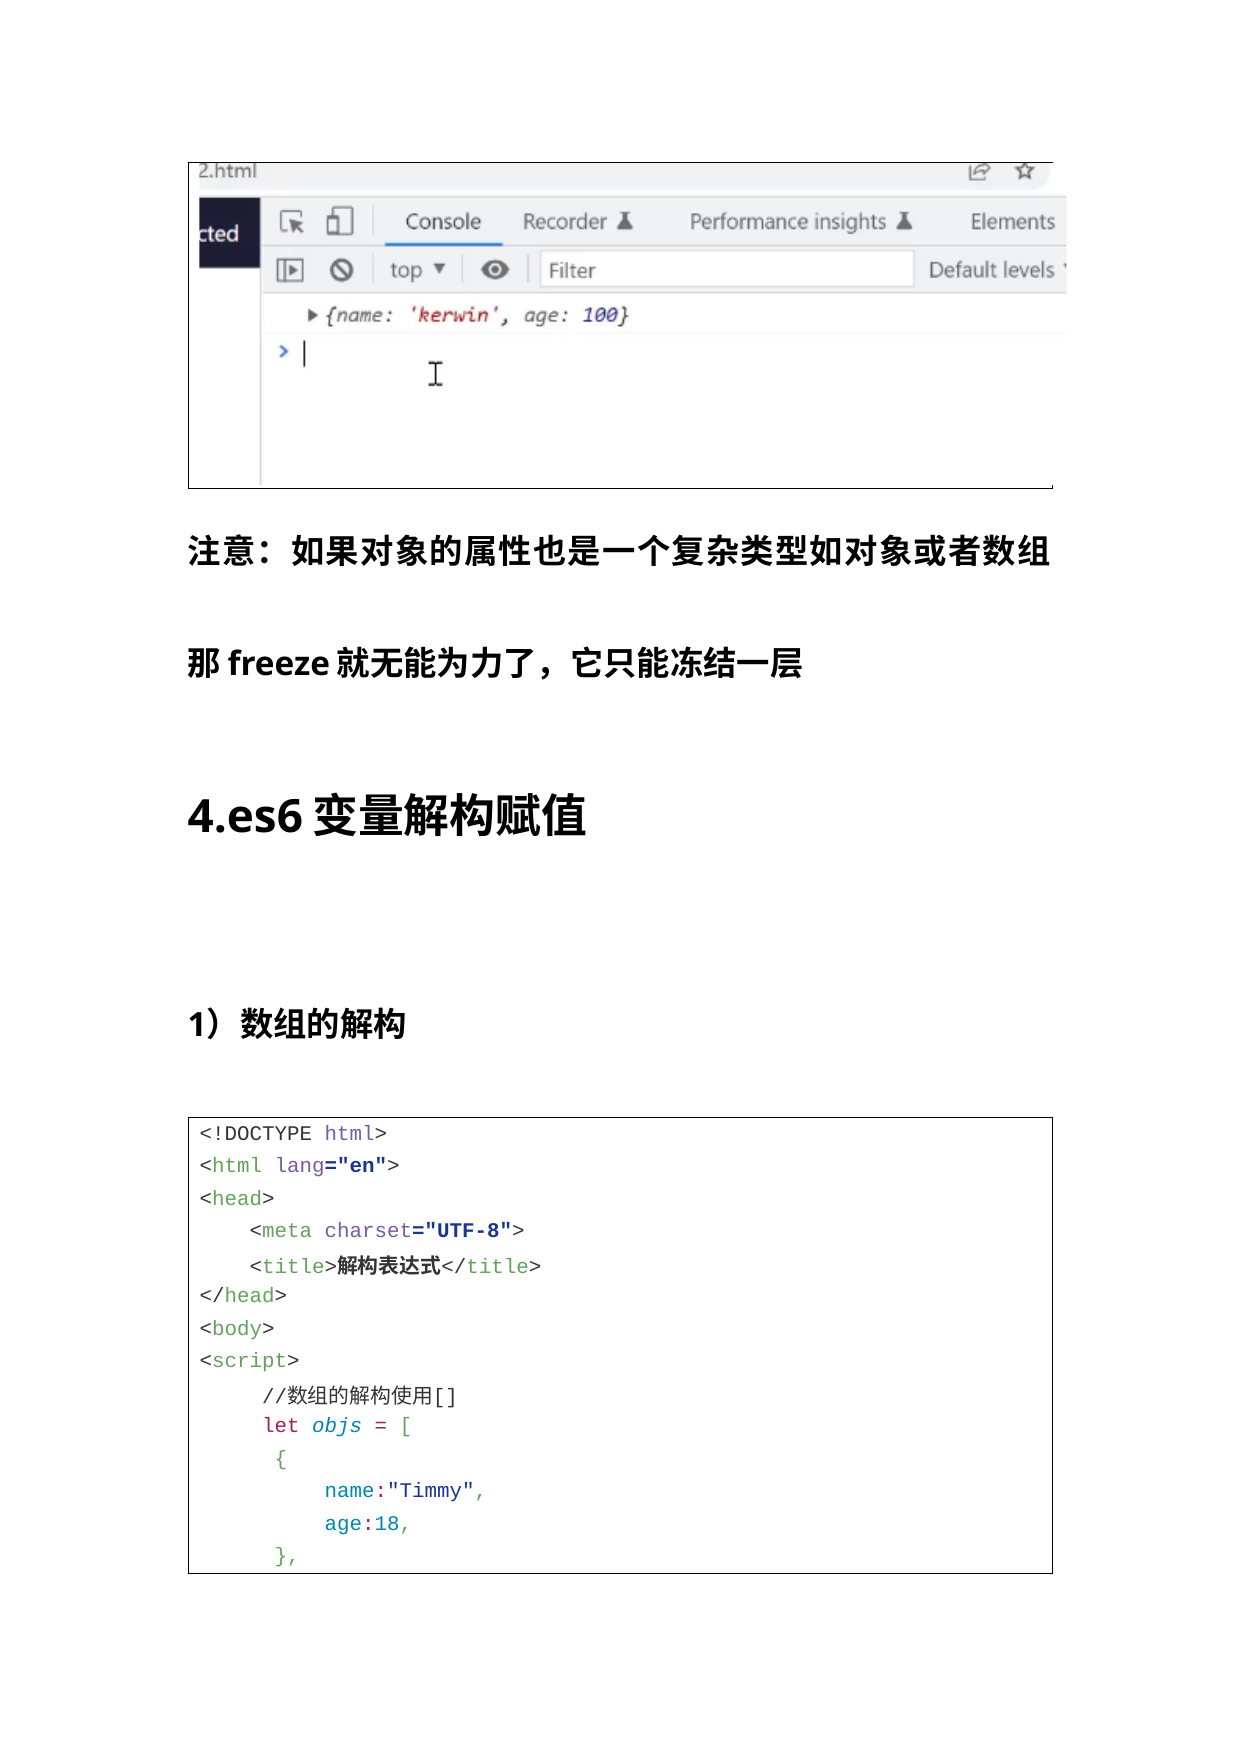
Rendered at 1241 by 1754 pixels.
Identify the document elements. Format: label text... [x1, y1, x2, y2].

subtitle 1）数组的解构 [187, 990, 1053, 1055]
subtitle 4.es6变量解构赋值 [187, 764, 1053, 862]
table_cell 不报错但是没有修改 [189, 163, 1052, 488]
subtitle 注意：如果对象的属性也是一个复杂类型如对象或者数组，那freeze就无能为力了，它只能冻结一层 [187, 516, 1053, 693]
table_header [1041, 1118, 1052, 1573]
picture [199, 163, 1067, 485]
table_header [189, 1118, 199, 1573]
